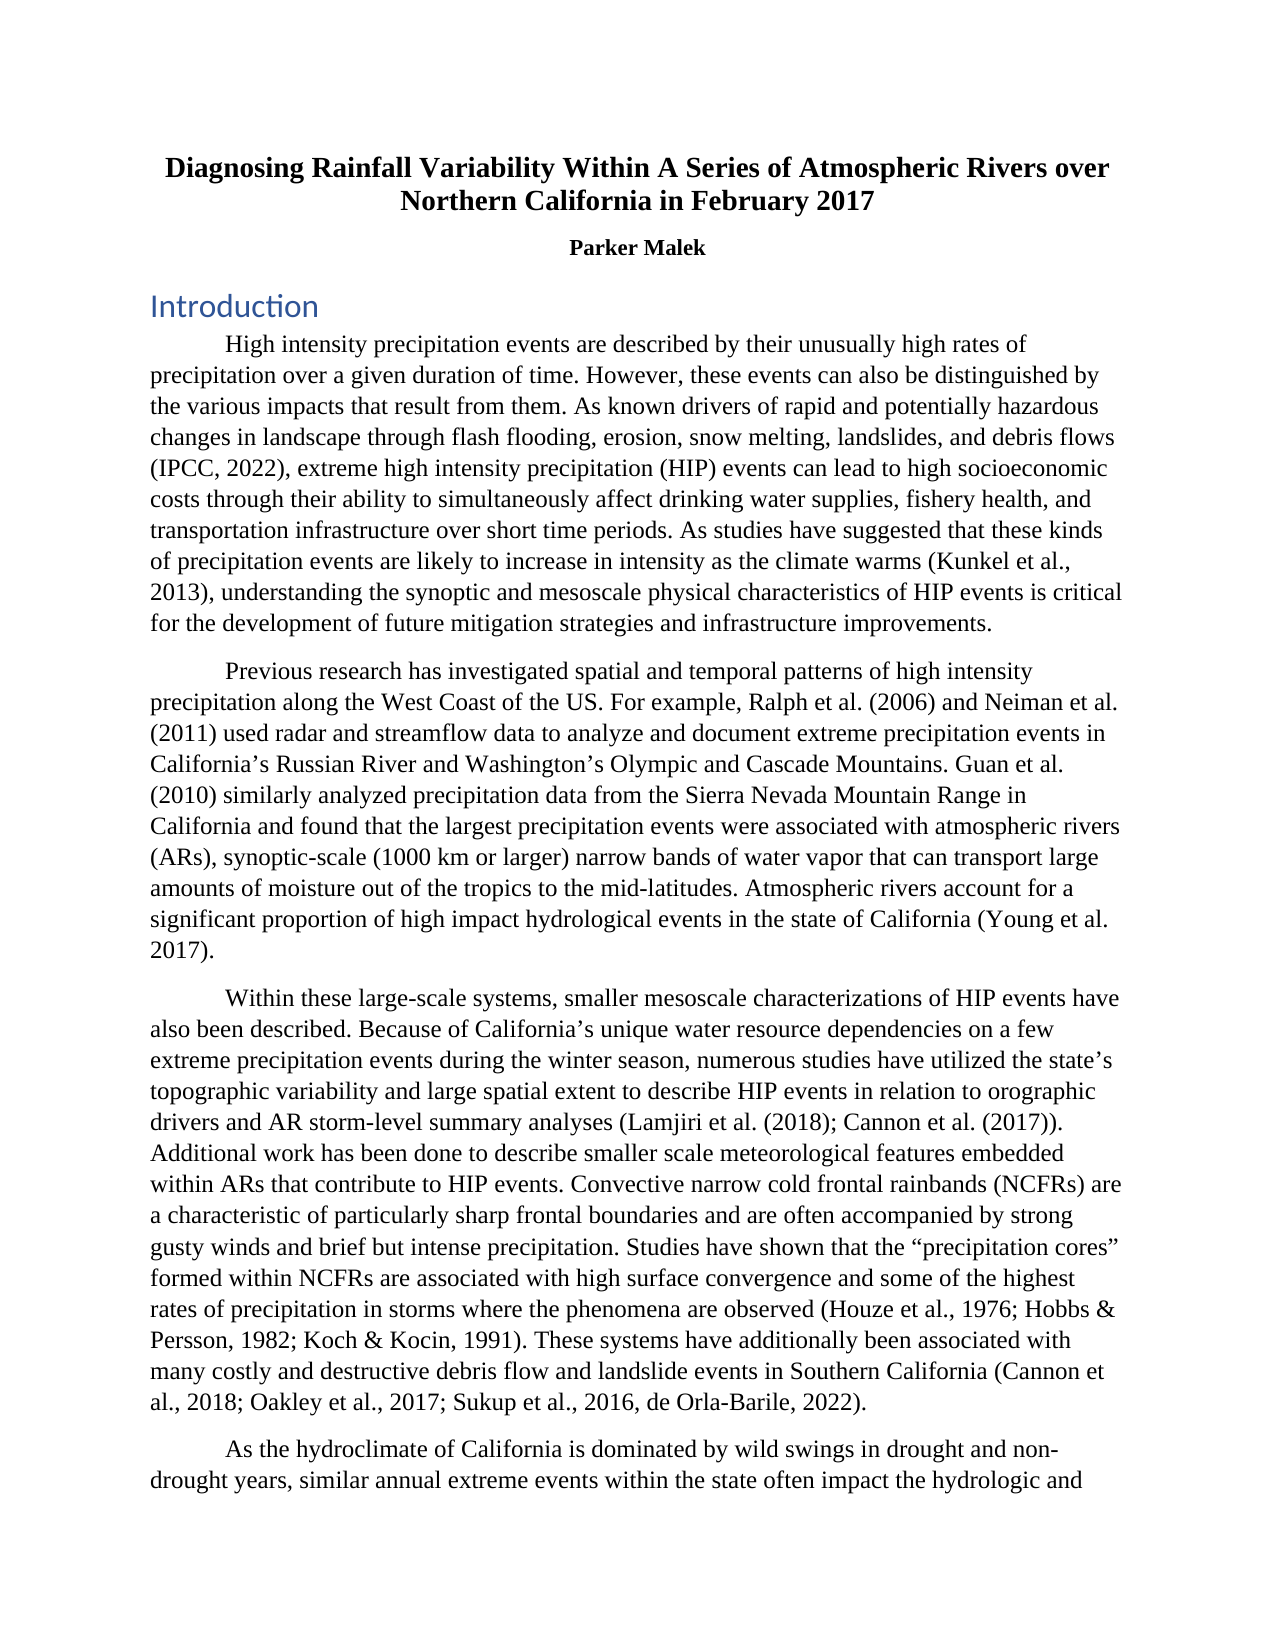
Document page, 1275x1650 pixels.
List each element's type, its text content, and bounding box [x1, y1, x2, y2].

subtitle Introduction [150, 285, 1125, 326]
text Within these large-scale systems, smaller mesoscale characterizations of HIP events have also been described. Because of California’s unique water resource dependencies on a few extreme precipitation events during the winter season, numerous studies have utilized the state’s topographic variability and large spatial extent to describe HIP events in relation to orographic drivers and AR storm-level summary analyses (Lamjiri et al. (2018); Cannon et al. (2017)). Additional work has been done to describe smaller scale meteorological features embedded within ARs that contribute to HIP events. Convective narrow cold frontal rainbands (NCFRs) are a characteristic of particularly sharp frontal boundaries and are often accompanied by strong gusty winds and brief but intense precipitation. Studies have shown that the “precipitation cores” formed within NCFRs are associated with high surface convergence and some of the highest rates of precipitation in storms where the phenomena are observed (Houze et al., 1976; Hobbs & Persson, 1982; Koch & Kocin, 1991). These systems have additionally been associated with many costly and destructive debris flow and landslide events in Southern California (Cannon et al., 2018; Oakley et al., 2017; Sukup et al., 2016, de Orla-Barile, 2022). [150, 983, 1125, 1416]
text Parker Malek [150, 234, 1125, 260]
text Diagnosing Rainfall Variability Within A Series of Atmospheric Rivers over Northern California in February 2017 [150, 150, 1125, 217]
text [150, 1434, 1125, 1494]
text High intensity precipitation events are described by their unusually high rates of precipitation over a given duration of time. However, these events can also be distinguished by the various impacts that result from them. As known drivers of rapid and potentially hazardous changes in landscape through flash flooding, erosion, snow melting, landslides, and debris flows (IPCC, 2022), extreme high intensity precipitation (HIP) events can lead to high socioeconomic costs through their ability to simultaneously affect drinking water supplies, fishery health, and transportation infrastructure over short time periods. As studies have suggested that these kinds of precipitation events are likely to increase in intensity as the climate warms (Kunkel et al., 2013), understanding the synoptic and mesoscale physical characteristics of HIP events is critical for the development of future mitigation strategies and infrastructure improvements. [150, 329, 1125, 637]
text Previous research has investigated spatial and temporal patterns of high intensity precipitation along the West Coast of the US. For example, Ralph et al. (2006) and Neiman et al. (2011) used radar and streamflow data to analyze and document extreme precipitation events in California’s Russian River and Washington’s Olympic and Cascade Mountains. Guan et al. (2010) similarly analyzed precipitation data from the Sierra Nevada Mountain Range in California and found that the largest precipitation events were associated with atmospheric rivers (ARs), synoptic-scale (1000 km or larger) narrow bands of water vapor that can transport large amounts of moisture out of the tropics to the mid-latitudes. Atmospheric rivers account for a significant proportion of high impact hydrological events in the state of California (Young et al. 2017). [150, 656, 1125, 964]
